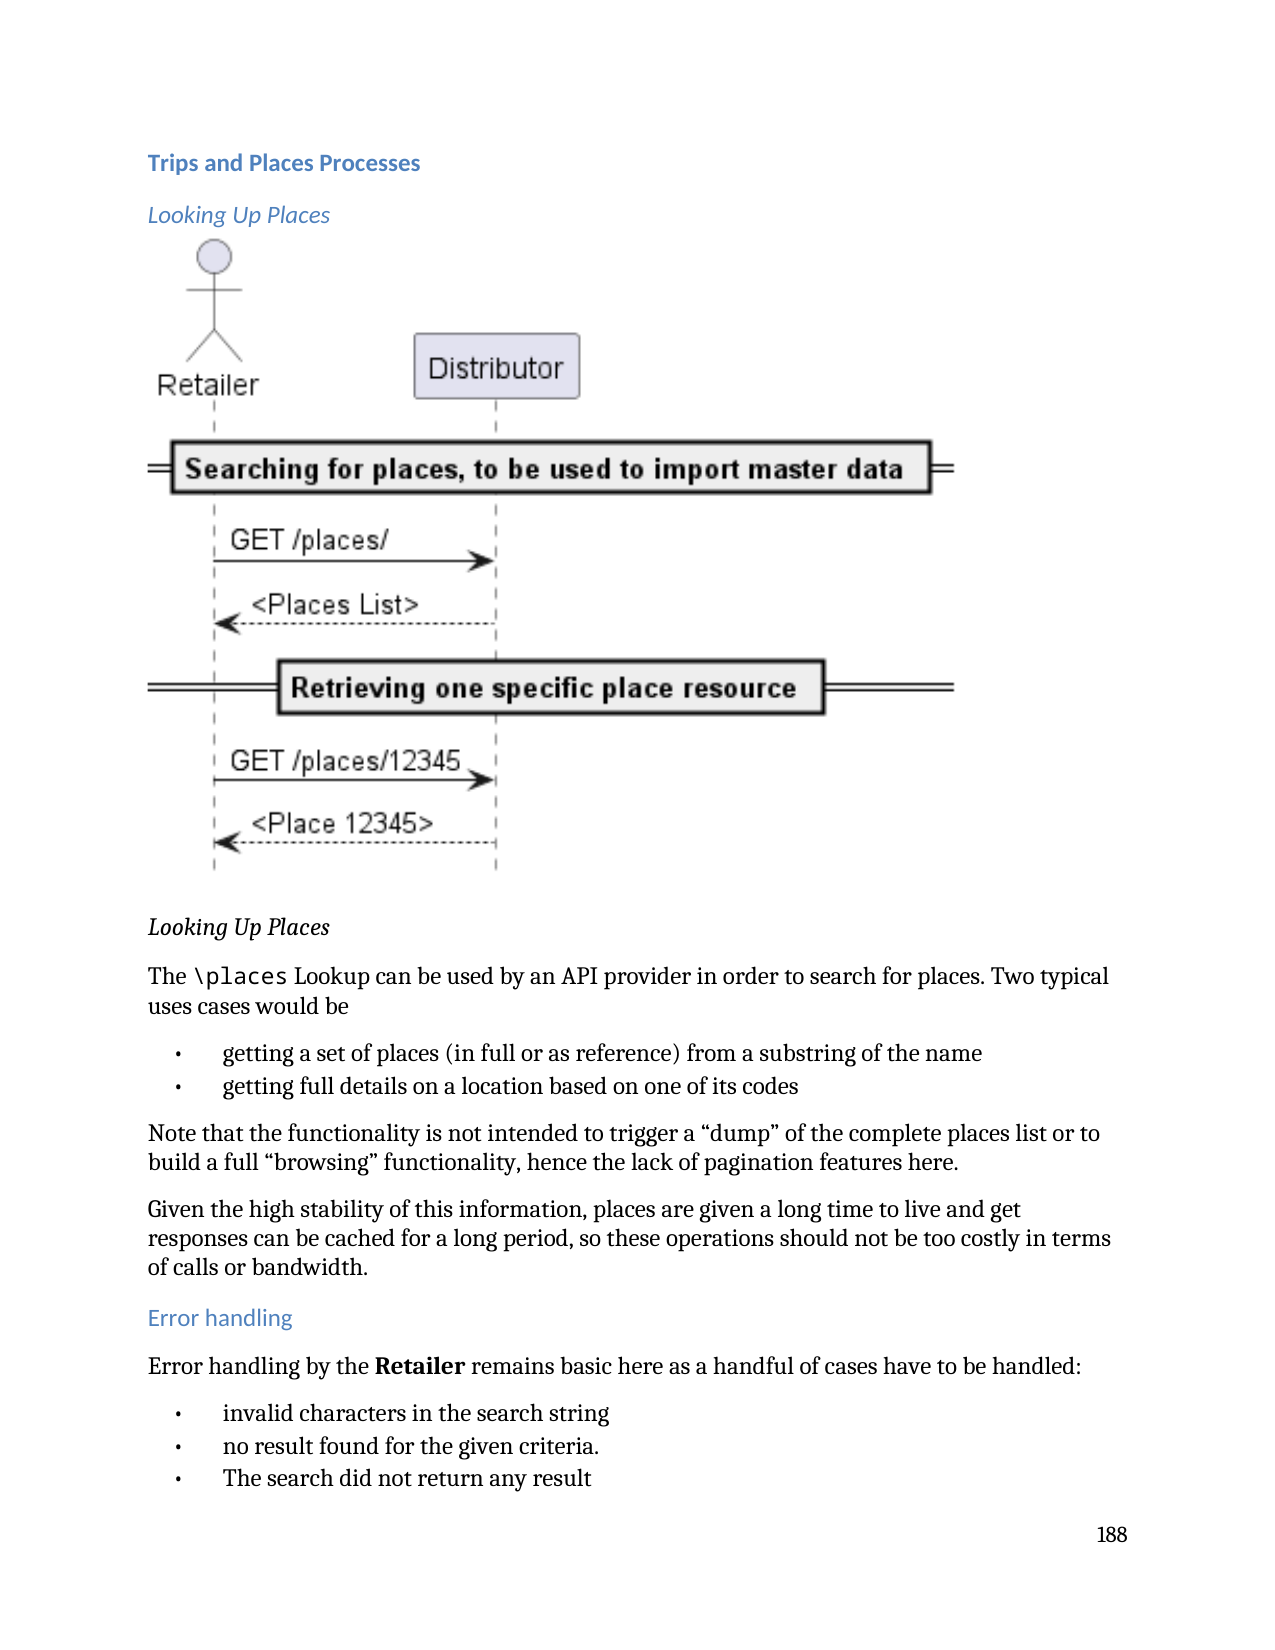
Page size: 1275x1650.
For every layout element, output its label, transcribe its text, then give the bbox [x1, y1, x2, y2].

list getting a set of places (in full or as reference) from a substring of the name [173, 1039, 1127, 1068]
list no result found for the given criteria. [173, 1432, 1127, 1460]
text The \places Lookup can be used by an API provider in order to search for places. Two typical uses cases would be [148, 960, 1127, 1020]
text Error handling by the Retailer remains basic here as a handful of cases have to be handled: [148, 1352, 1127, 1380]
text Note that the functionality is not intended to trigger a “dump” of the complete places list or to build a full “browsing” functionality, hence the lack of pagination features here. [148, 1119, 1127, 1177]
subtitle Looking Up Places [148, 199, 1127, 229]
subtitle Trips and Places Processes [148, 148, 1127, 178]
picture [147, 229, 967, 892]
subtitle Error handling [148, 1302, 1127, 1333]
list The search did not return any result [173, 1464, 1127, 1493]
list invalid characters in the search string [173, 1399, 1127, 1428]
text Looking Up Places [148, 913, 1127, 942]
text Given the high stability of this information, places are given a long time to live and get responses can be cached for a long period, so these operations should not be too costly in terms of calls or bandwidth. [148, 1195, 1127, 1282]
list getting full details on a location based on one of its codes [173, 1072, 1127, 1100]
